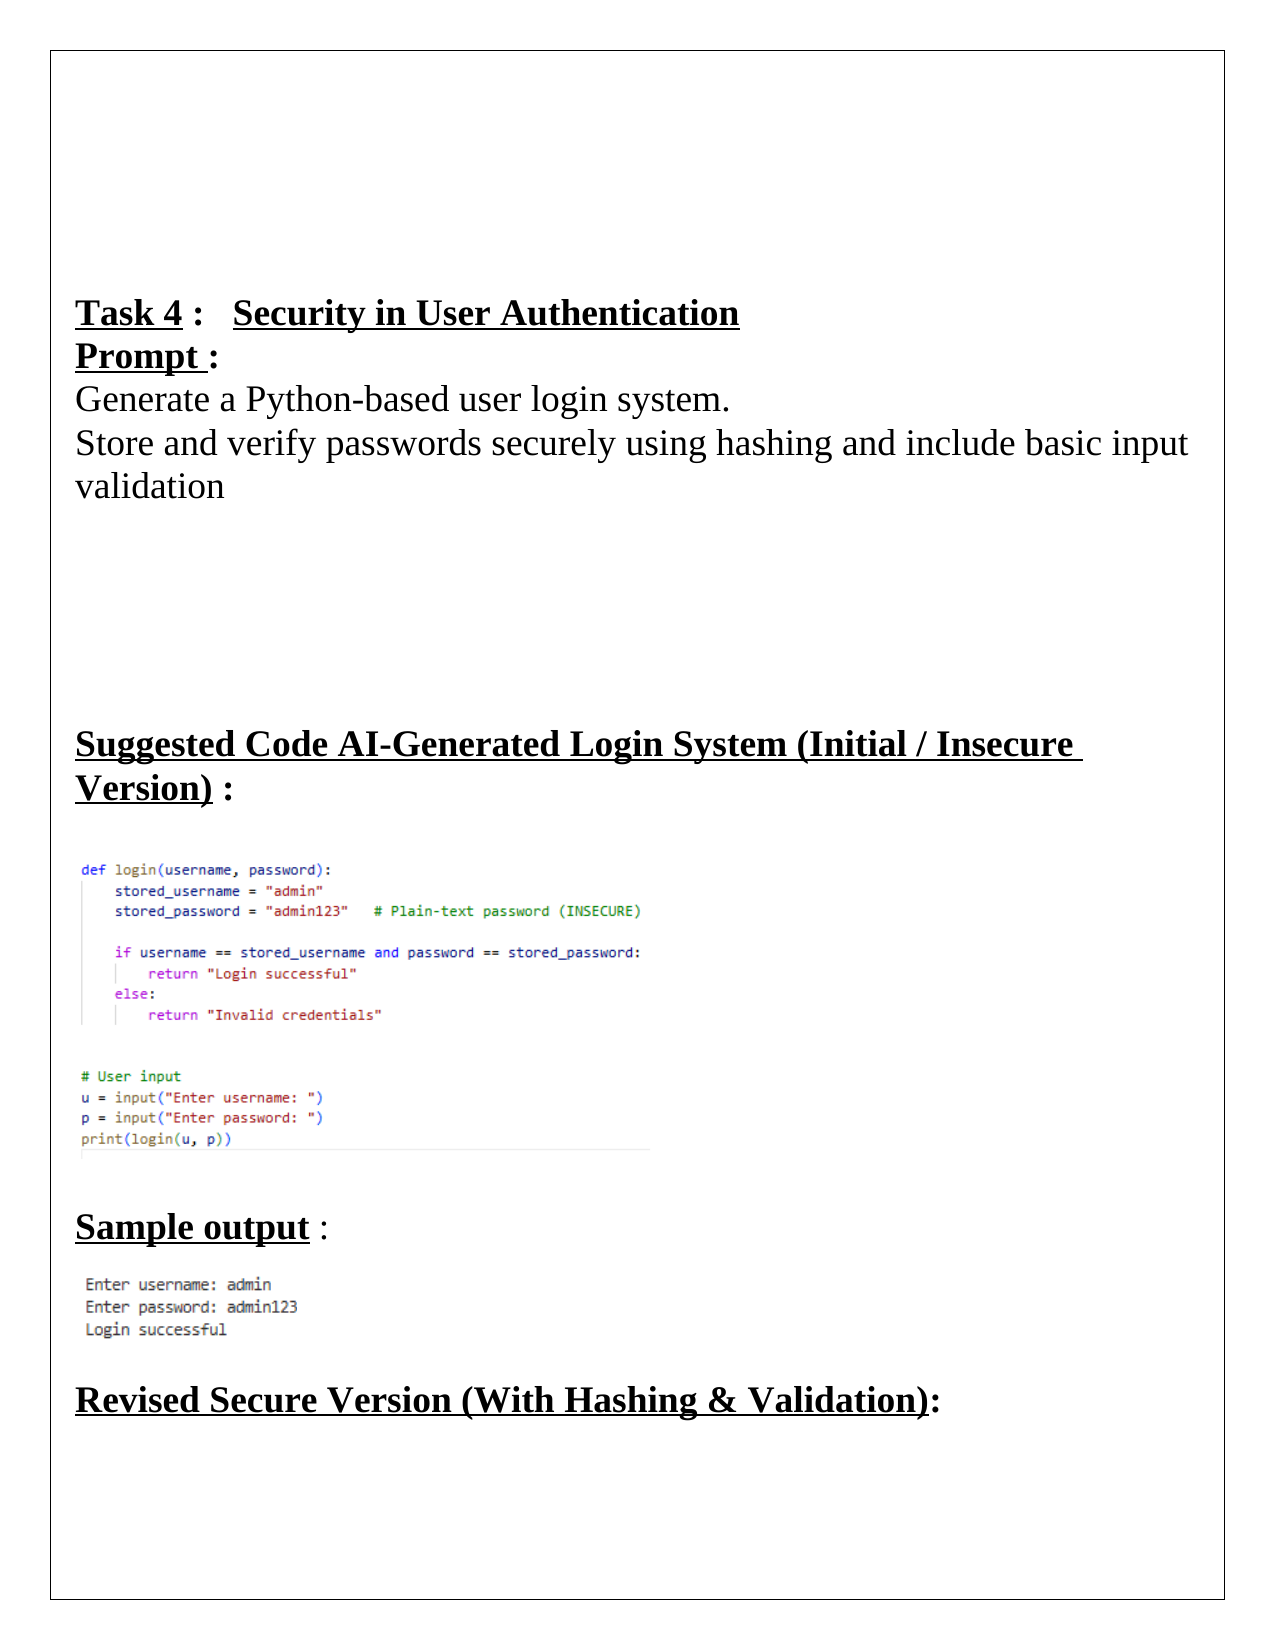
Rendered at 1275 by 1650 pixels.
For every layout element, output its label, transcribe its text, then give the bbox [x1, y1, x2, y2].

text Revised Secure Version (With Hashing & Validation): [75, 1377, 1200, 1420]
text Prompt : [75, 334, 1200, 377]
text Generate a Python-based user login system. Store and verify passwords securely using hashing and include basic input validation [75, 377, 1200, 506]
text Suggested Code AI-Generated Login System (Initial / Insecure Version) : [75, 722, 1200, 808]
picture [75, 851, 650, 1159]
text Task 4 : Security in User Authentication [75, 291, 1200, 334]
text Sample output : [75, 1204, 1200, 1248]
